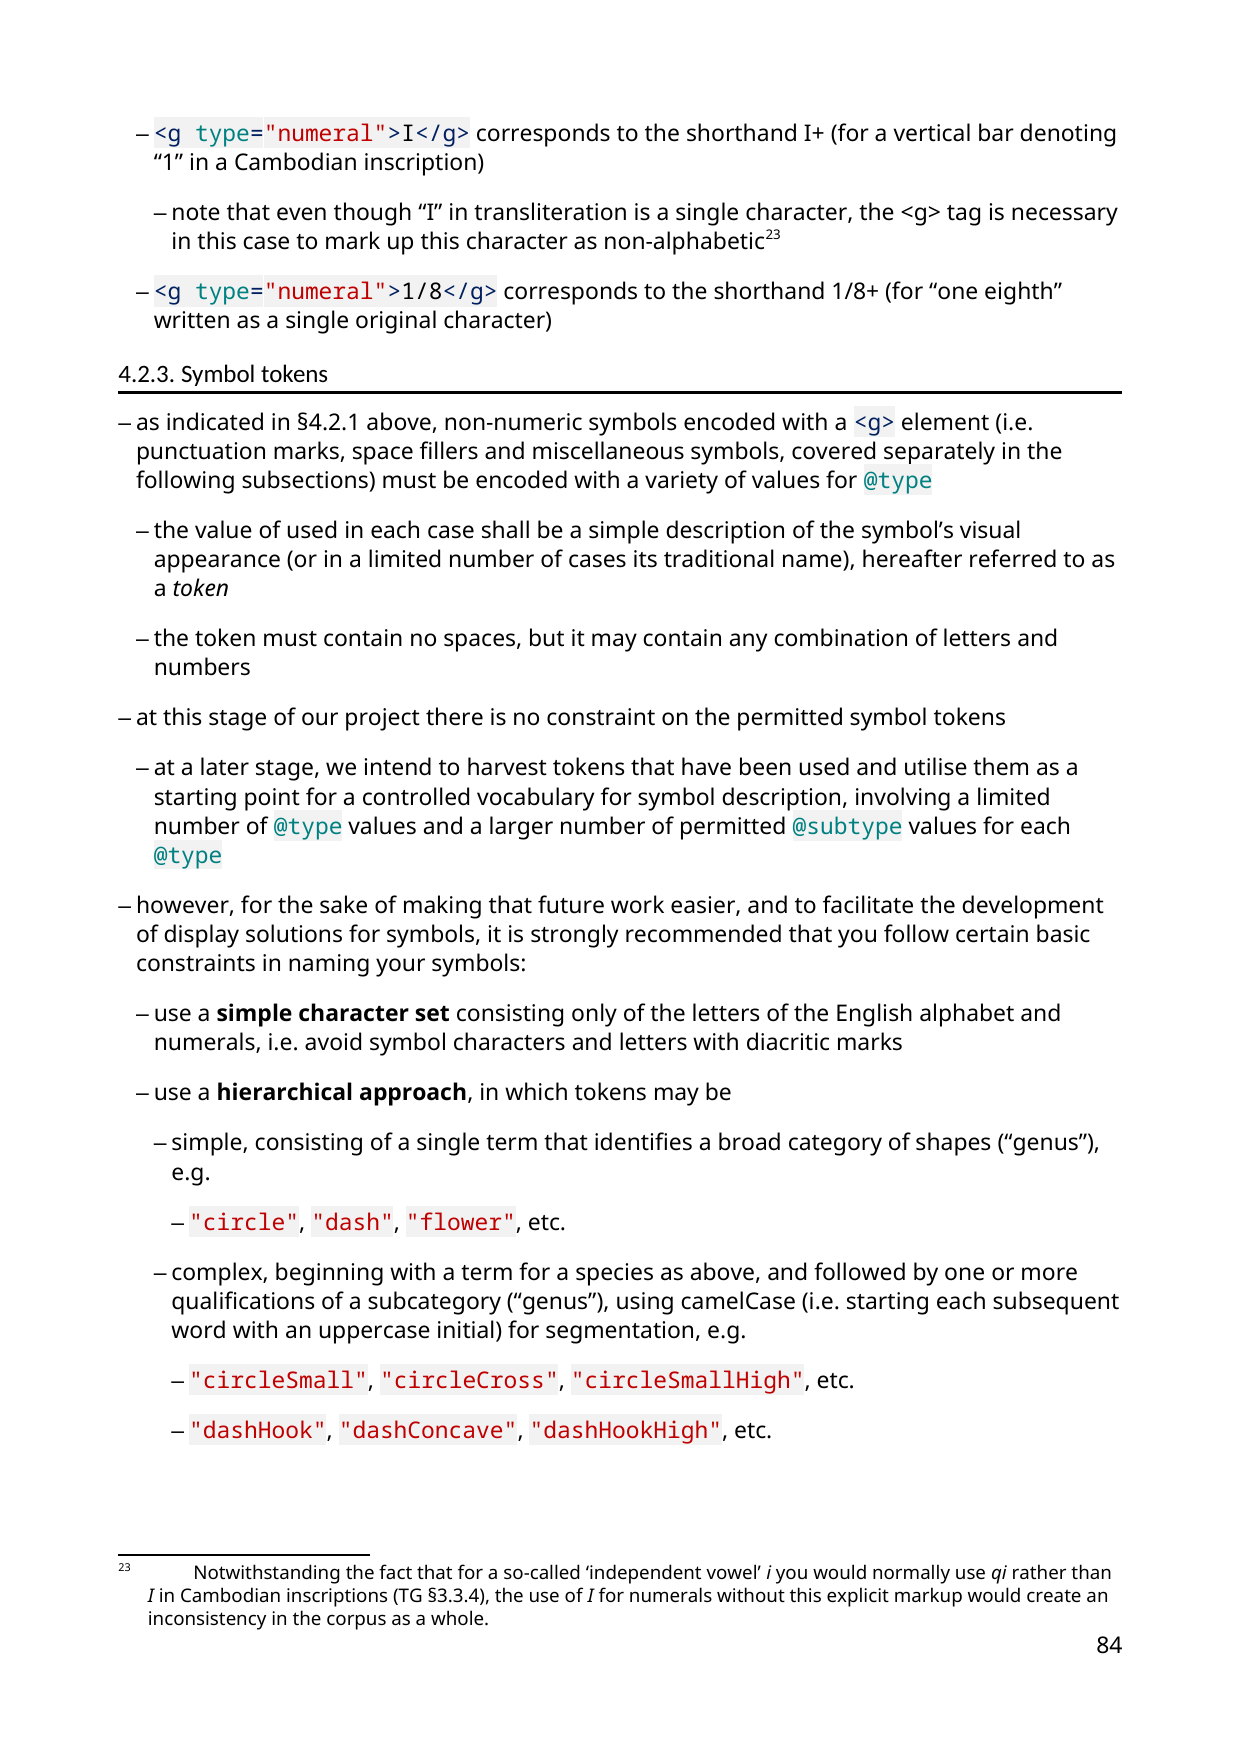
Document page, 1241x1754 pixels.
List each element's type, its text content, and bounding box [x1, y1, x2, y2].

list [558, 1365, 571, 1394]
list <g type="numeral">1/8</g> corresponds to the shorthand 1/8+ (for “one eighth” written as a single original character) [136, 276, 1122, 335]
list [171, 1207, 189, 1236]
list "circle", "dash", "flower", etc. [516, 1207, 1122, 1236]
list "circleSmall", "circleCross", "circleSmallHigh", etc. [804, 1365, 1122, 1394]
list the value of used in each case shall be a simple description of the symbol’s visual appearance (or in a limited number of cases its traditional name), hereafter referred to as a token [136, 515, 1122, 602]
list <g type="numeral">I</g> corresponds to the shorthand I+ (for a vertical bar denoting “1” in a Cambodian inscription) [136, 118, 1122, 176]
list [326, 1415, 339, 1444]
list as indicated in §4.2.1 above, non-numeric symbols encoded with a <g> element (i.e. punctuation marks, space fillers and miscellaneous symbols, covered separately in the following subsections) must be encoded with a variety of values for @type [118, 407, 1122, 494]
list "dashHook", "dashConcave", "dashHookHigh", etc. [722, 1415, 1122, 1444]
list however, for the sake of making that future work easier, and to facilitate the development of display solutions for symbols, it is strongly recommended that you follow certain basic constraints in naming your symbols: [118, 890, 1122, 977]
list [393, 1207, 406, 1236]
list use a hierarchical approach, in which tokens may be [136, 1077, 1122, 1107]
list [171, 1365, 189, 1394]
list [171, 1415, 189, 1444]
list the token must contain no spaces, but it may contain any combination of letters and numbers [136, 623, 1122, 682]
list simple, consisting of a single term that identifies a broad category of shapes (“genus”), e.g. [153, 1127, 1122, 1186]
list at this stage of our project there is no constraint on the permitted symbol tokens [118, 702, 1122, 732]
list at a later stage, we intend to harvest tokens that have been used and utilise them as a starting point for a controlled vocabulary for symbol description, involving a limited number of @type values and a larger number of permitted @subtype values for each @type [136, 752, 1122, 869]
list note that even though “I” in transliteration is a single character, the <g> tag is necessary in this case to mark up this character as non-alphabetic [153, 197, 1122, 256]
list use a simple character set consisting only of the letters of the English alphabet and numerals, i.e. avoid symbol characters and letters with diacritic marks [136, 998, 1122, 1057]
subtitle Symbol tokens [118, 356, 1122, 391]
list complex, beginning with a term for a species as above, and followed by one or more qualifications of a subcategory (“genus”), using camelCase (i.e. starting each subsequent word with an uppercase initial) for segmentation, e.g. [153, 1257, 1122, 1344]
